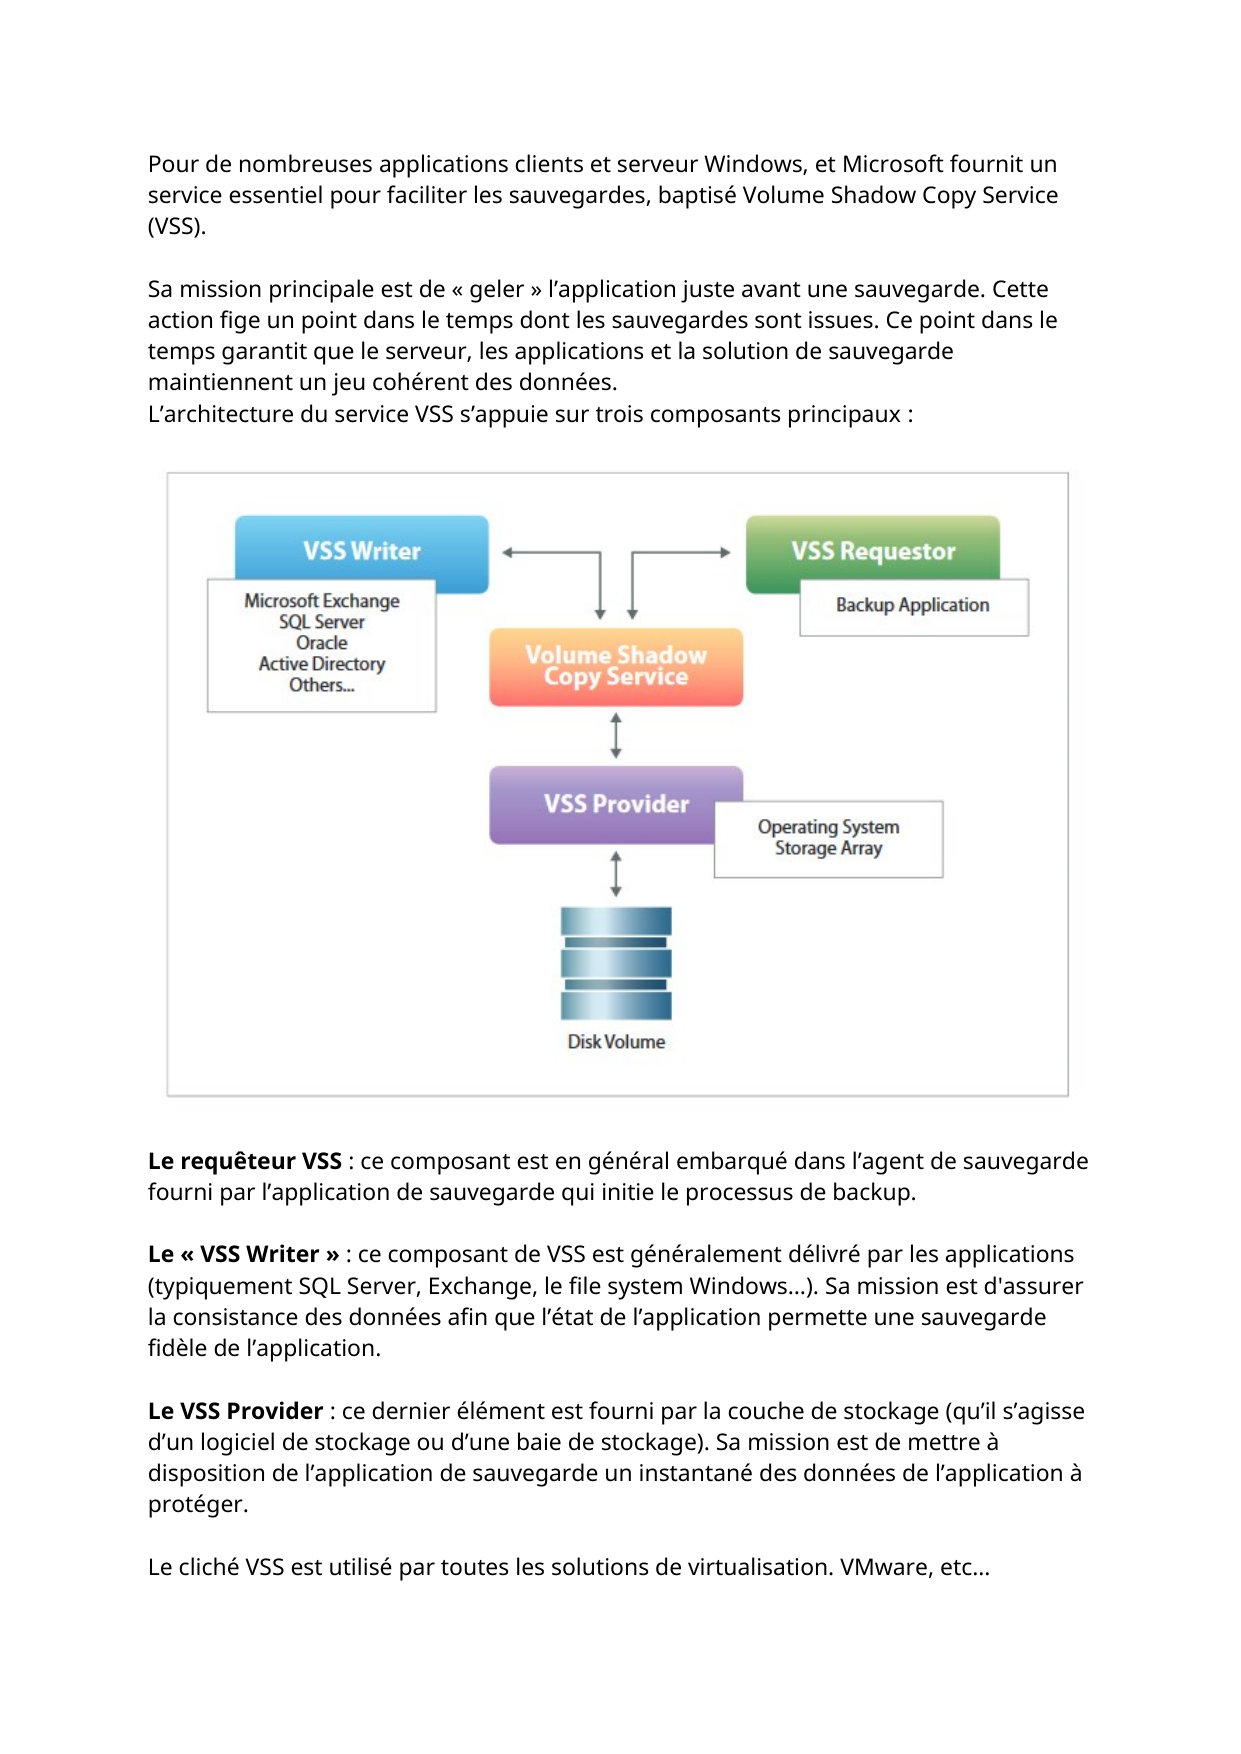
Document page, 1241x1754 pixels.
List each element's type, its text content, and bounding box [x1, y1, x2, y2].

text Le VSS Provider : ce dernier élément est fourni par la couche de stockage (qu’il s’agisse d’un logiciel de stockage ou d’une baie de stockage). Sa mission est de mettre à disposition de l’application de sauvegarde un instantané des données de l’application à protéger. [148, 1395, 1093, 1520]
text L’architecture du service VSS s’appuie sur trois composants principaux : [148, 398, 1093, 429]
text Le « VSS Writer » : ce composant de VSS est généralement délivré par les applications (typiquement SQL Server, Exchange, le file system Windows…). Sa mission est d'assurer la consistance des données afin que l’état de l’application permette une sauvegarde fidèle de l’application. [148, 1238, 1093, 1363]
text Pour de nombreuses applications clients et serveur Windows, et Microsoft fournit un service essentiel pour faciliter les sauvegardes, baptisé Volume Shadow Copy Service (VSS). [148, 148, 1093, 241]
text Le cliché VSS est utilisé par toutes les solutions de virtualisation. VMware, etc… [148, 1551, 1093, 1582]
text Le requêteur VSS : ce composant est en général embarqué dans l’agent de sauvegarde fourni par l’application de sauvegarde qui initie le processus de backup. [148, 1145, 1093, 1207]
text Sa mission principale est de « geler » l’application juste avant une sauvegarde. Cette action fige un point dans le temps dont les sauvegardes sont issues. Ce point dans le temps garantit que le serveur, les applications et la solution de sauvegarde maintiennent un jeu cohérent des données. [148, 273, 1093, 398]
picture [147, 458, 1093, 1116]
